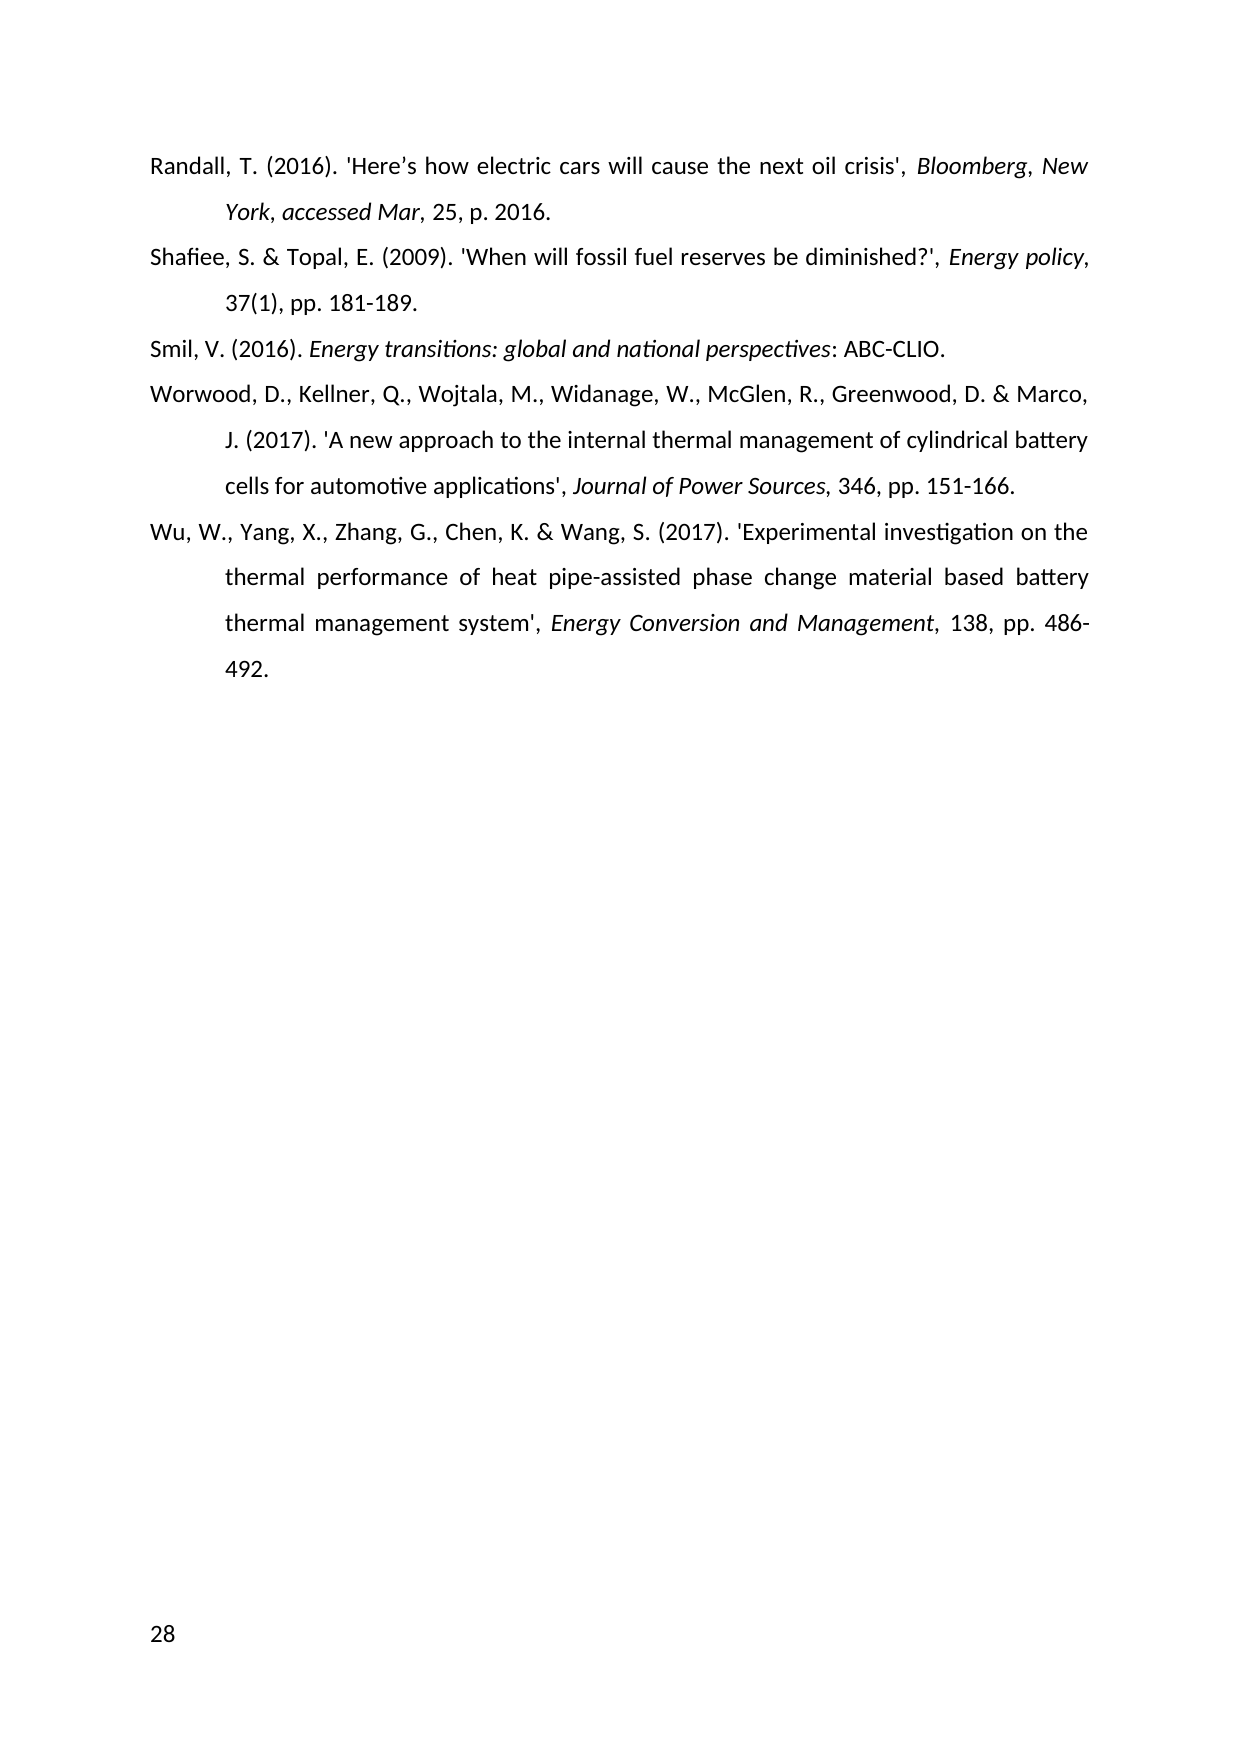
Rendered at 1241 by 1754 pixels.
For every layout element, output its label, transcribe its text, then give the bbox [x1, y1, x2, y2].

text Smil, V. (2016). Energy transitions: global and national perspectives: ABC-CLIO. [150, 333, 1090, 363]
text Wu, W., Yang, X., Zhang, G., Chen, K. & Wang, S. (2017). 'Experimental investigation on the thermal performance of heat pipe-assisted phase change material based battery thermal management system', Energy Conversion and Management, 138, pp. 486-492. [150, 516, 1090, 683]
text Randall, T. (2016). 'Here’s how electric cars will cause the next oil crisis', Bloomberg, New York, accessed Mar, 25, p. 2016. [150, 150, 1090, 226]
text Shafiee, S. & Topal, E. (2009). 'When will fossil fuel reserves be diminished?', Energy policy, 37(1), pp. 181-189. [150, 241, 1090, 318]
text Worwood, D., Kellner, Q., Wojtala, M., Widanage, W., McGlen, R., Greenwood, D. & Marco, J. (2017). 'A new approach to the internal thermal management of cylindrical battery cells for automotive applications', Journal of Power Sources, 346, pp. 151-166. [150, 379, 1090, 501]
